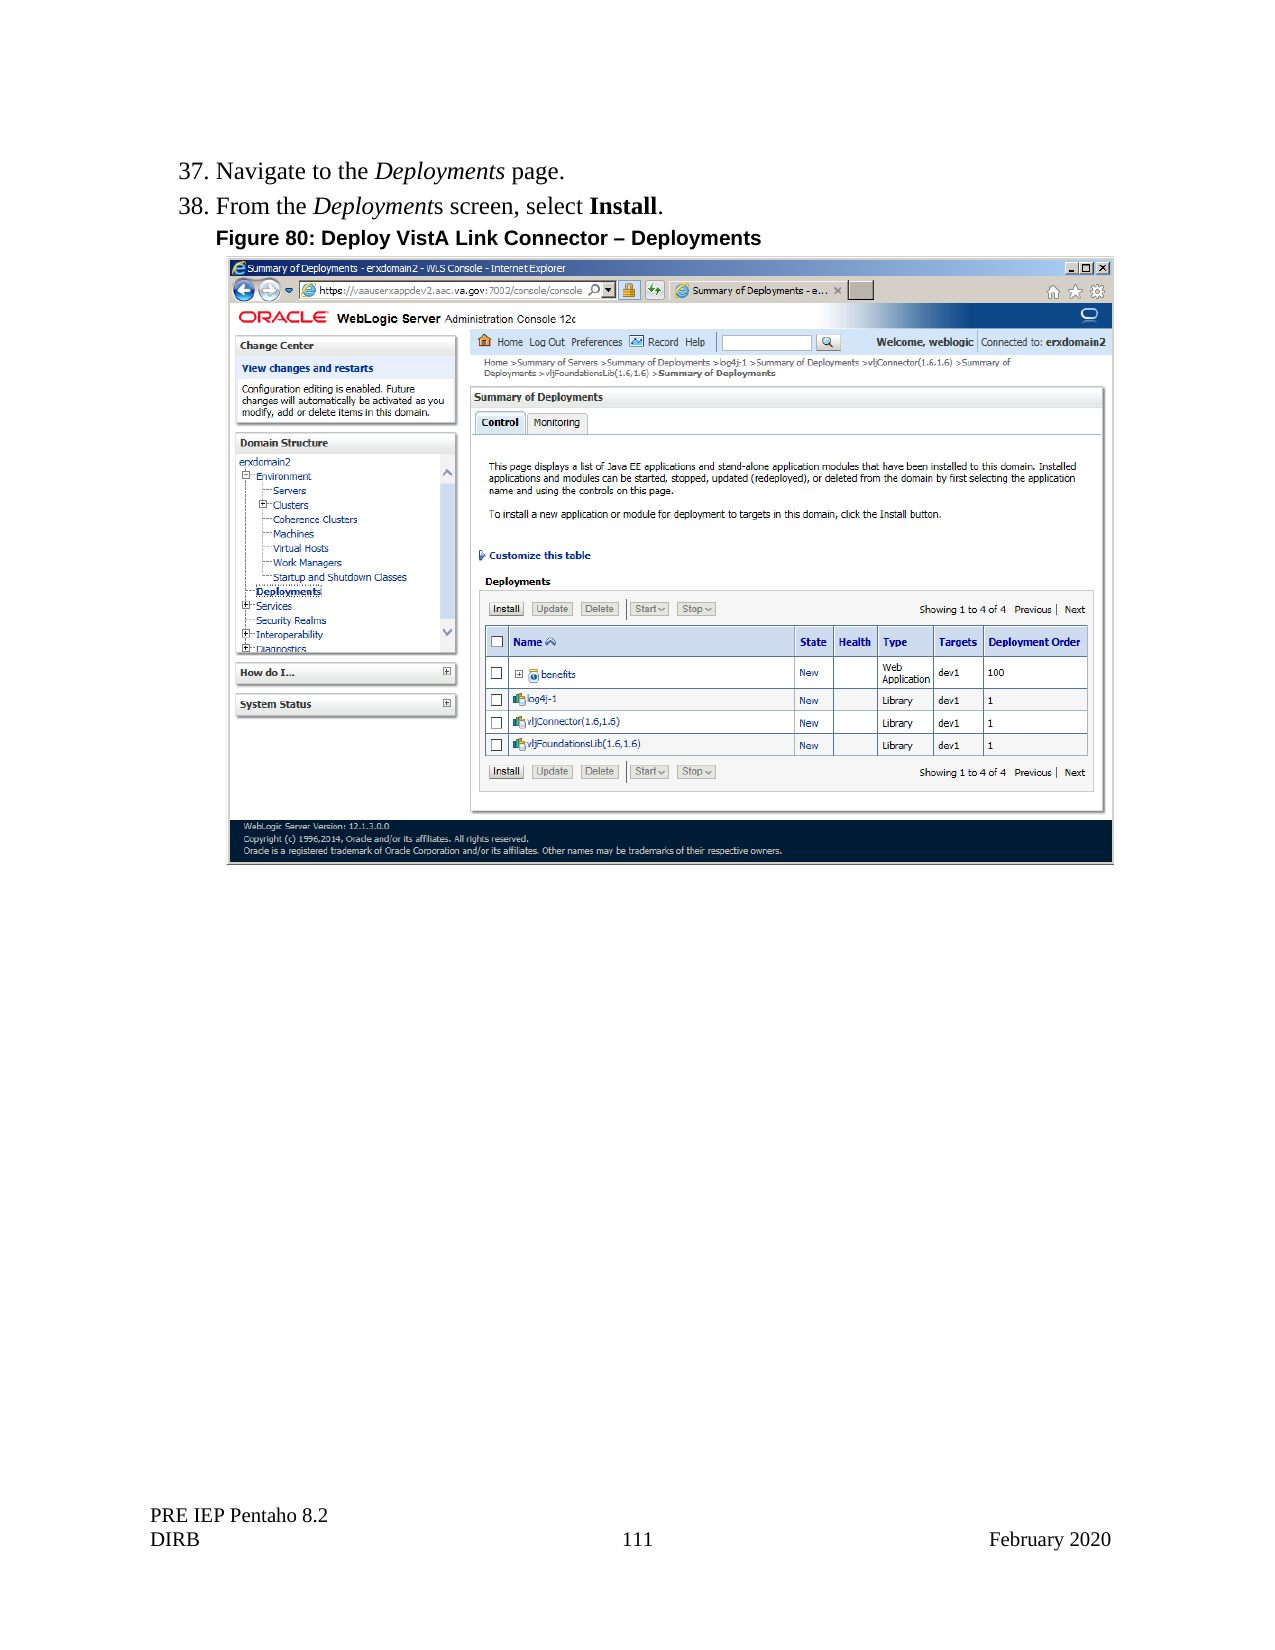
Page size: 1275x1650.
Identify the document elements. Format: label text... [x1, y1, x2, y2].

picture [226, 256, 1114, 865]
text From the Deployments screen, select Install. [178, 191, 1125, 220]
text Navigate to the Deployments page. [178, 156, 1125, 185]
text Figure 80: Deploy VistA Link Connector – Deployments [216, 226, 1125, 250]
